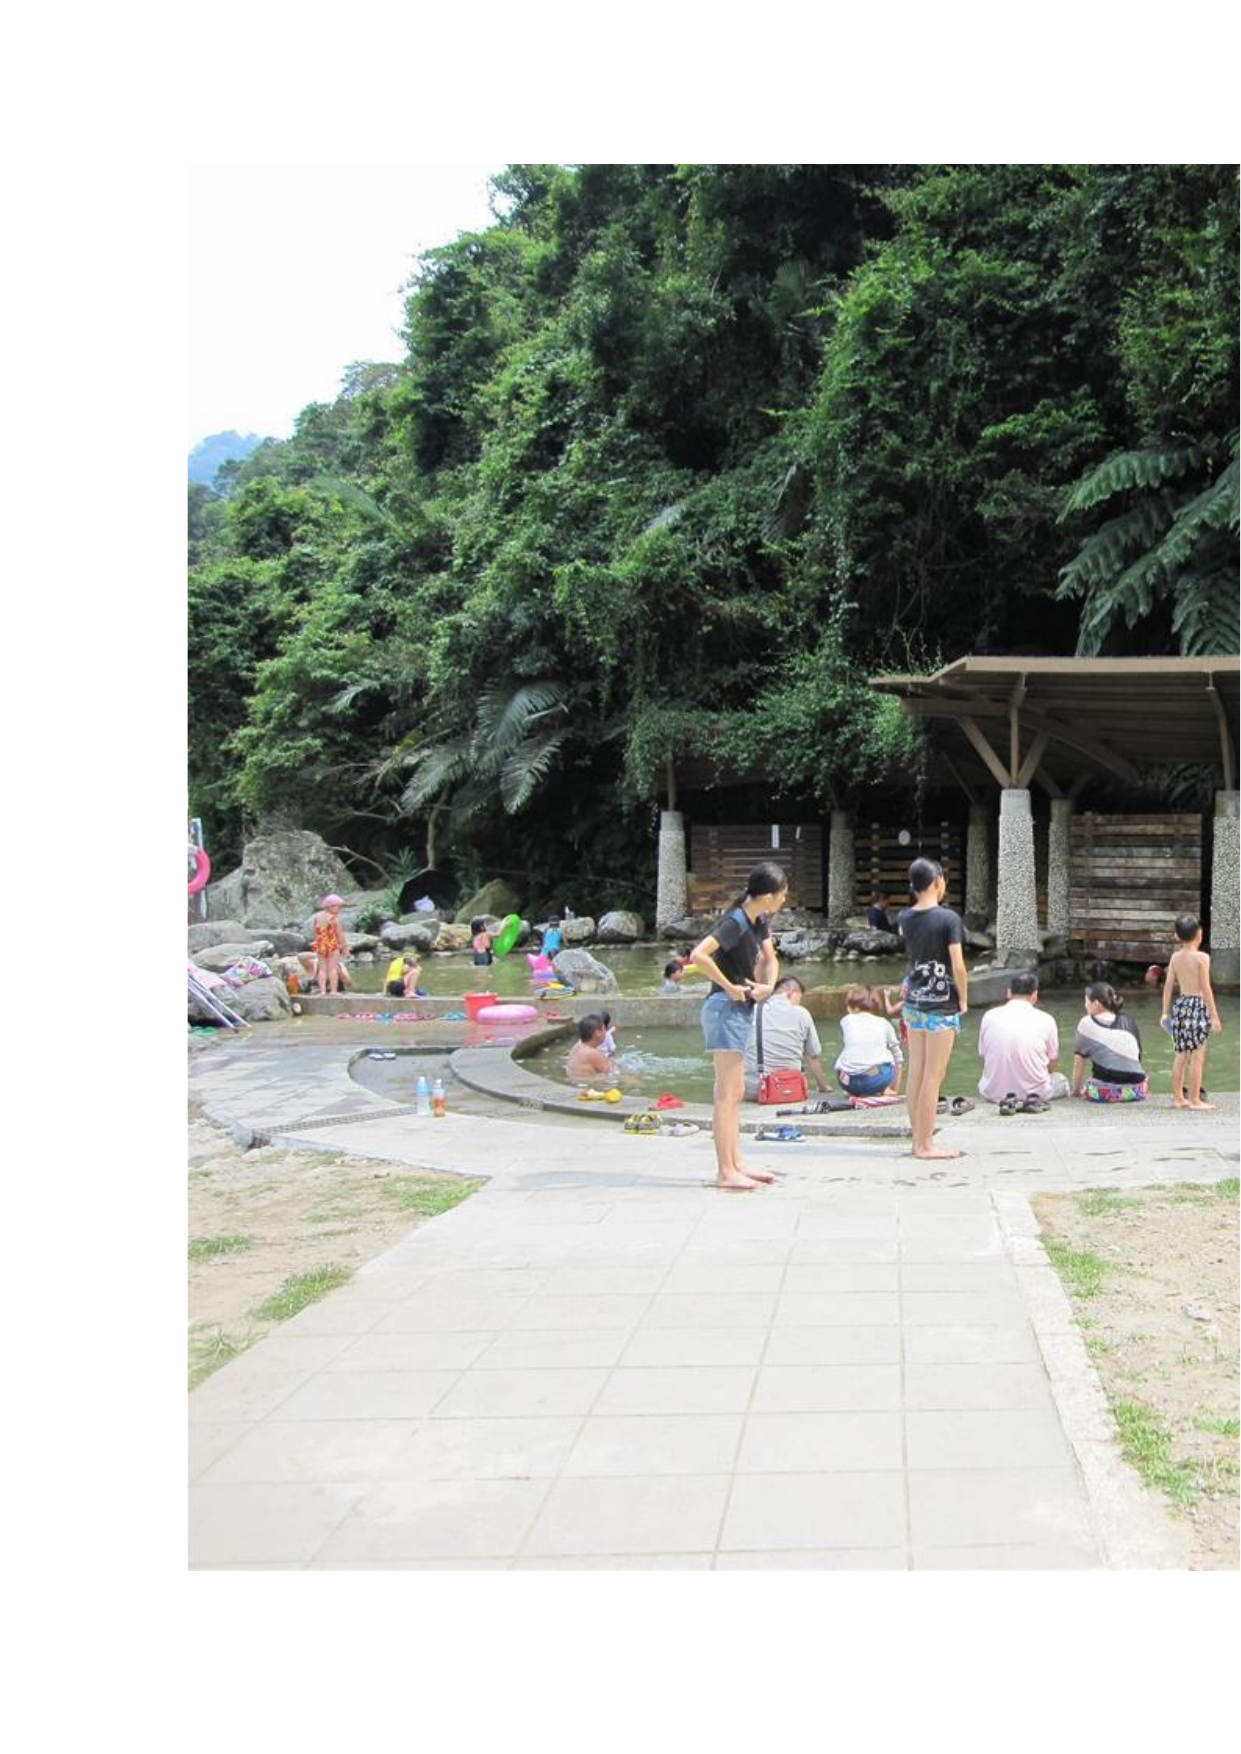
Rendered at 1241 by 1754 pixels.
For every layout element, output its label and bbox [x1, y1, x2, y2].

picture [187, 164, 1241, 1571]
